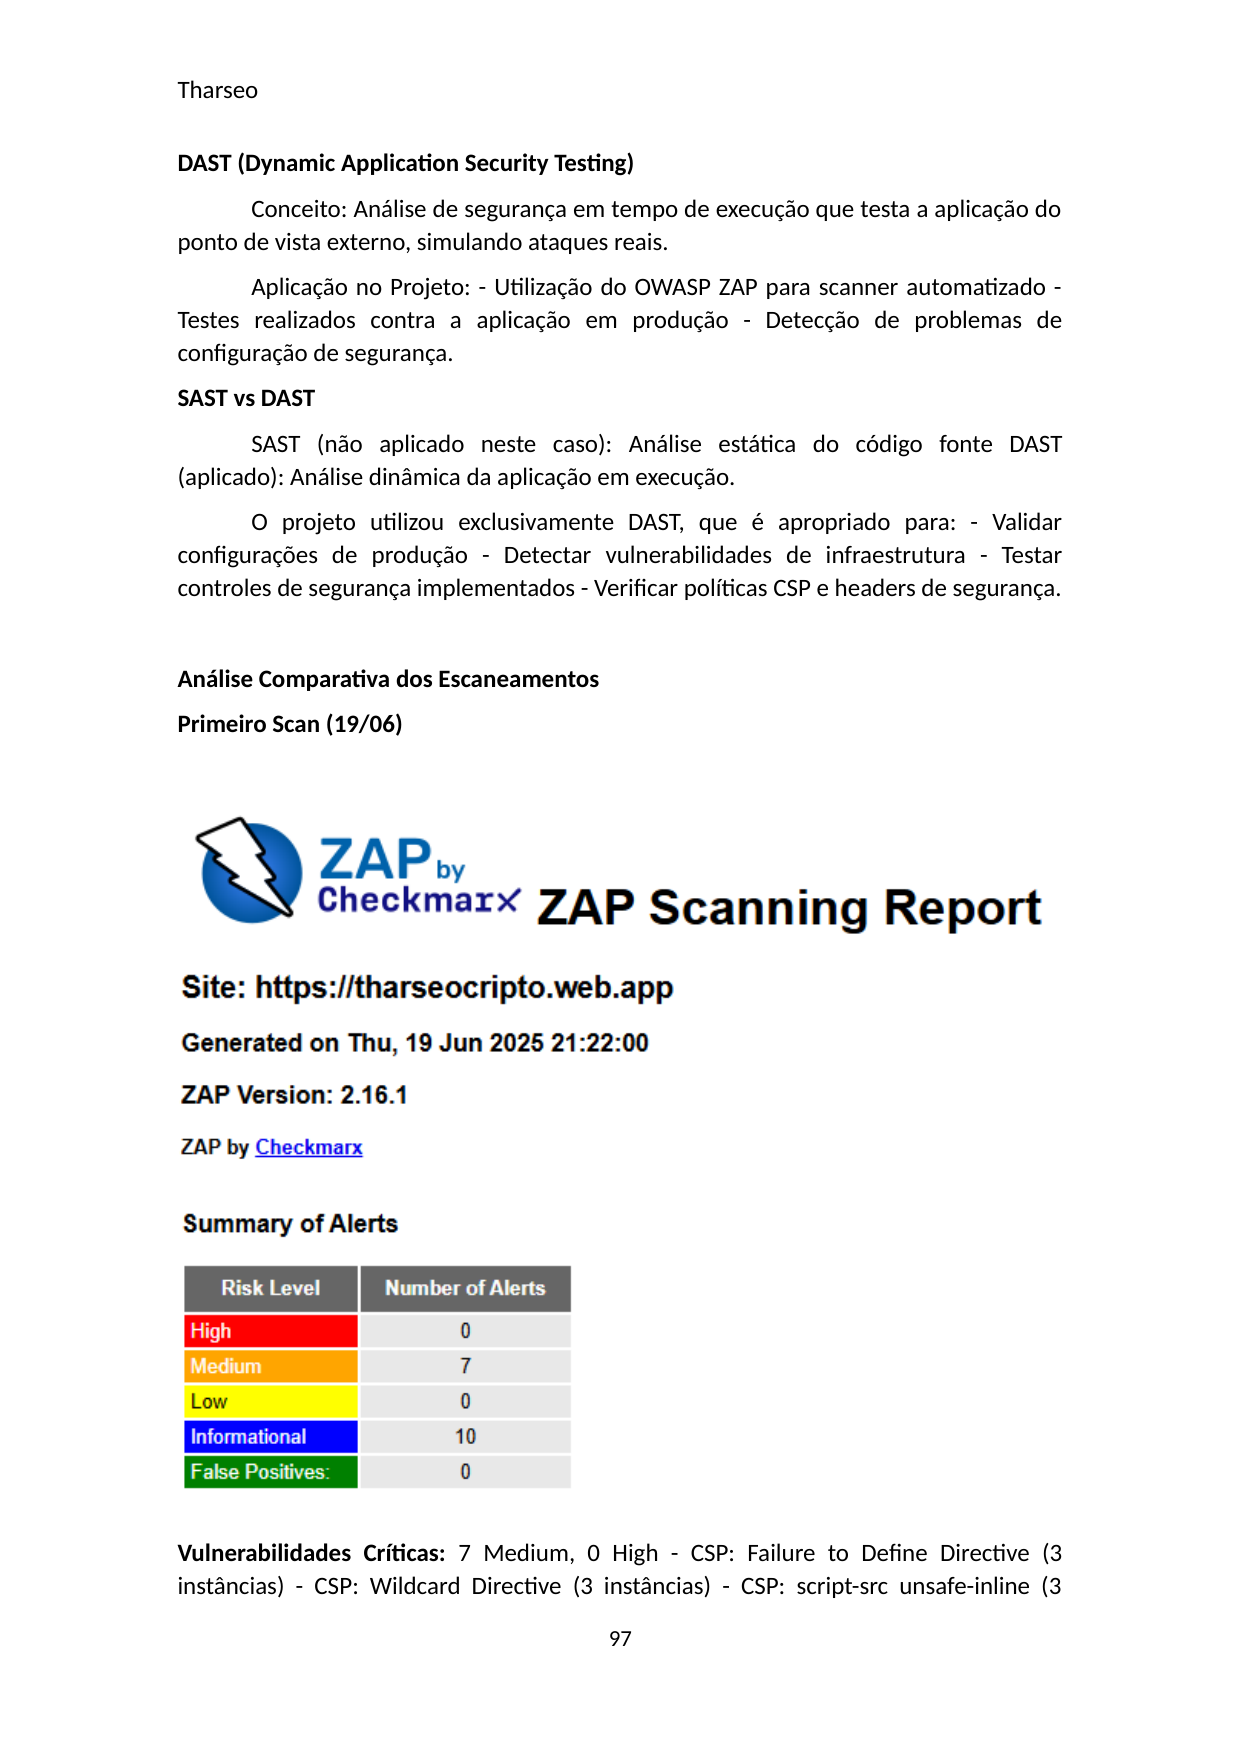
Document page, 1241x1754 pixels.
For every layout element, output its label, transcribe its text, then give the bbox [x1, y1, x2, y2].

text Aplicação no Projeto: - Utilização do OWASP ZAP para scanner automatizado - Testes realizados contra a aplicação em produção - Detecção de problemas de configuração de segurança. [177, 271, 1063, 368]
picture [177, 796, 1062, 1519]
text SAST vs DAST [177, 383, 1063, 413]
text DAST (Dynamic Application Security Testing) [177, 148, 1063, 178]
text SAST (não aplicado neste caso): Análise estática do código fonte DAST (aplicado): Análise dinâmica da aplicação em execução. [177, 428, 1063, 491]
text Conceito: Análise de segurança em tempo de execução que testa a aplicação do ponto de vista externo, simulando ataques reais. [177, 193, 1063, 256]
text Análise Comparativa dos Escaneamentos [177, 663, 1063, 693]
text Primeiro Scan (19/06) [177, 708, 1063, 739]
text O projeto utilizou exclusivamente DAST, que é apropriado para: - Validar configurações de produção - Detectar vulnerabilidades de infraestrutura - Testar controles de segurança implementados - Verificar políticas CSP e headers de segurança. [177, 506, 1063, 603]
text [177, 1537, 1063, 1601]
